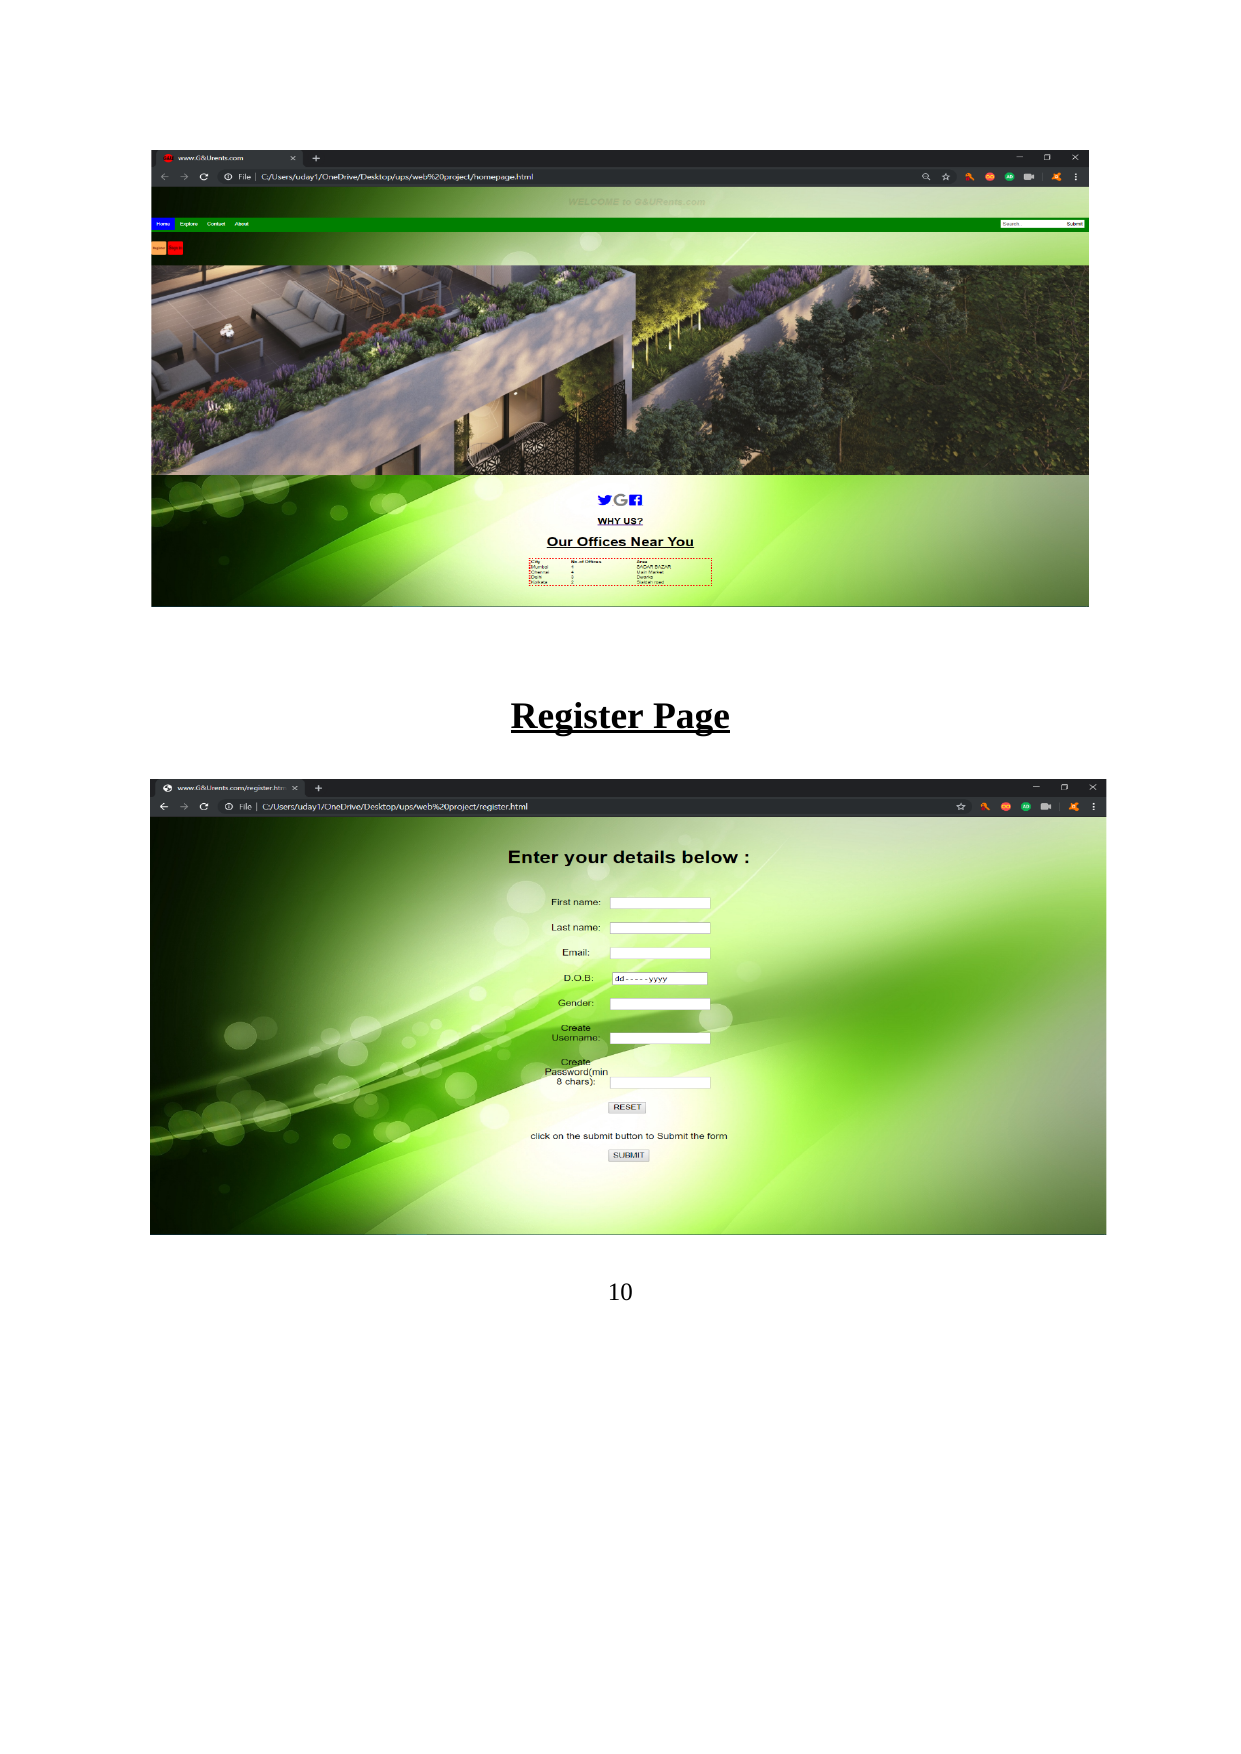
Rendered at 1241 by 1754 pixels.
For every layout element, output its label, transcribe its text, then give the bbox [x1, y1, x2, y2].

text 10 [150, 1277, 1090, 1306]
picture [150, 779, 1107, 1235]
text Register Page [150, 693, 1090, 736]
picture [151, 150, 1089, 607]
